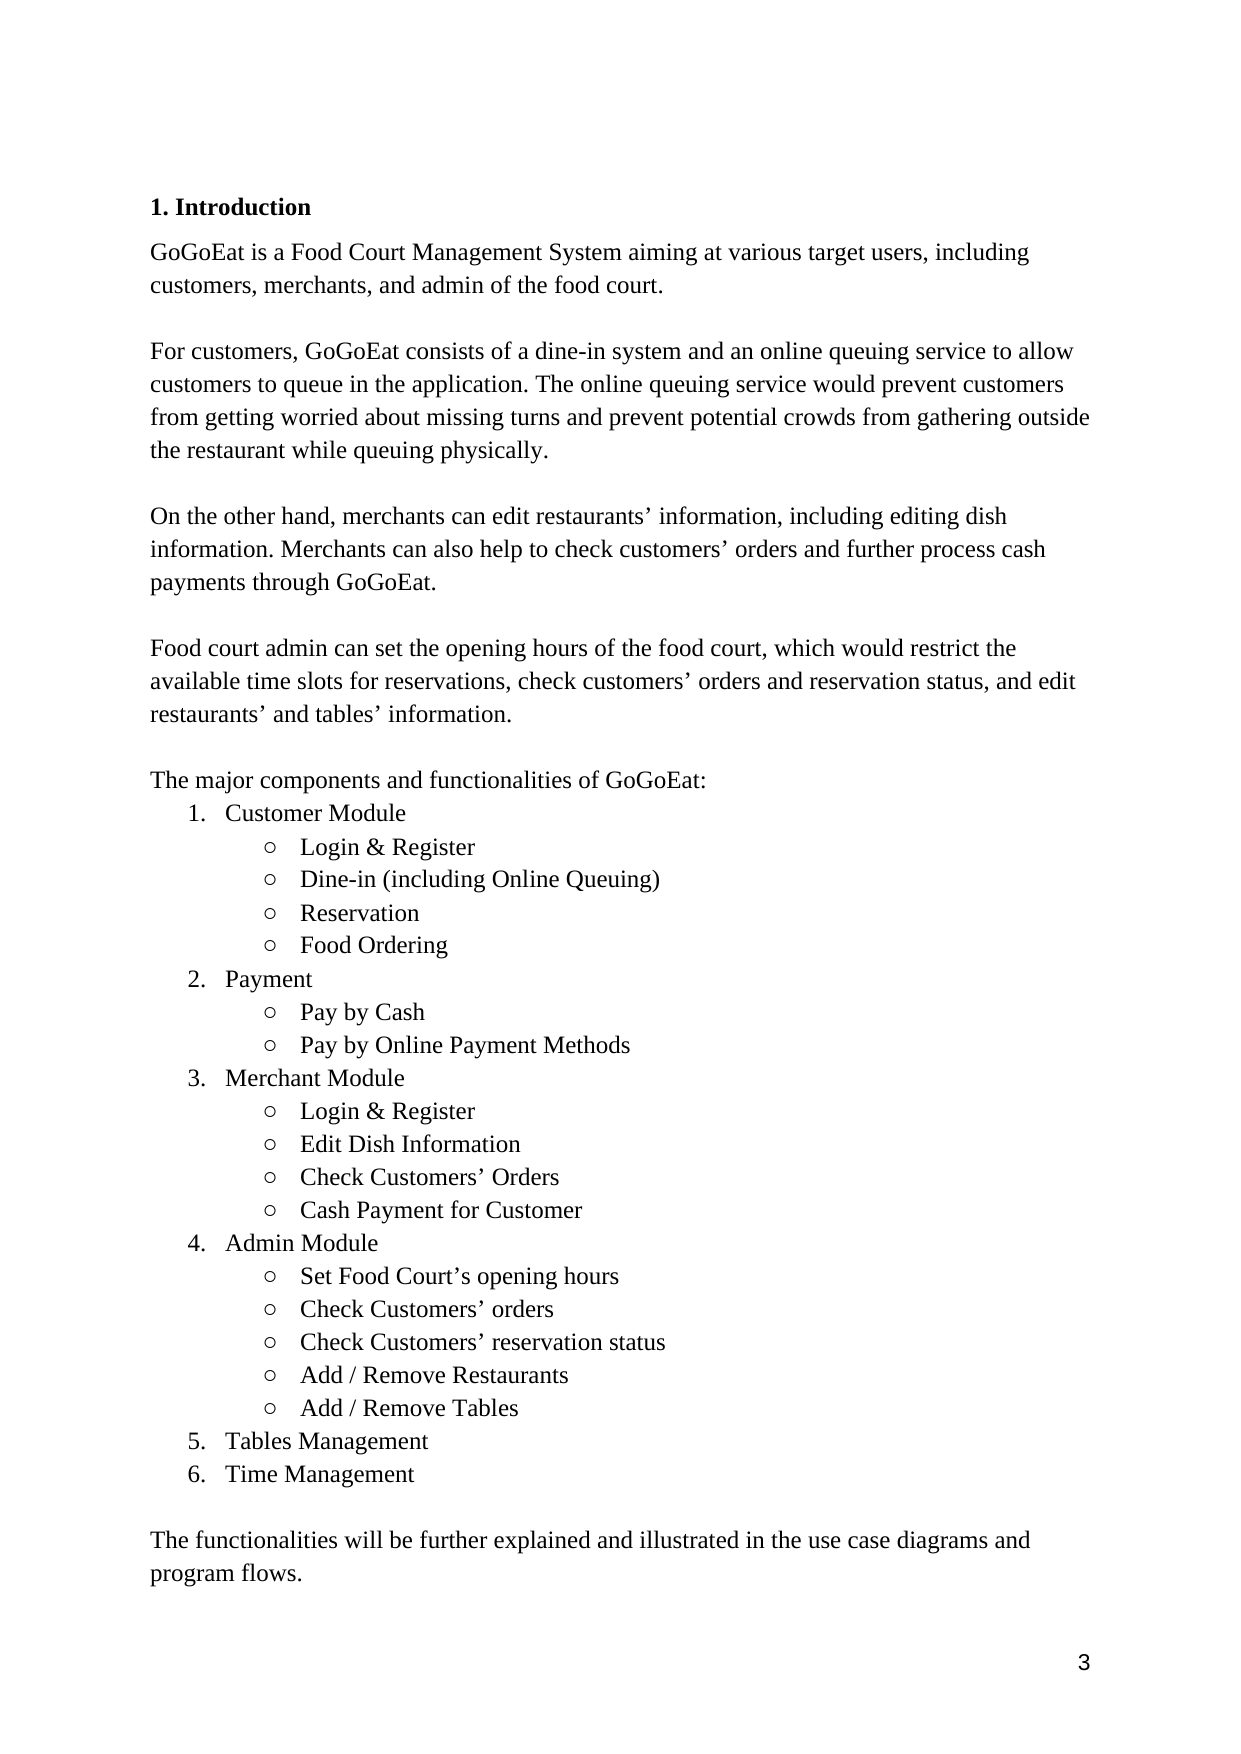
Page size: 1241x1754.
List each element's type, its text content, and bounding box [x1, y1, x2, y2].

text For customers, GoGoEat consists of a dine-in system and an online queuing service to allow customers to queue in the application. The online queuing service would prevent customers from getting worried about missing turns and prevent potential crowds from gathering outside the restaurant while queuing physically. [150, 336, 1090, 464]
list Check Customers’ orders [262, 1294, 1090, 1323]
list Add / Remove Restaurants [262, 1360, 1090, 1389]
list Login & Register [262, 1096, 1090, 1124]
text On the other hand, merchants can edit restaurants’ information, including editing dish information. Merchants can also help to check customers’ orders and further process cash payments through GoGoEat. [150, 501, 1090, 596]
list Time Management [187, 1459, 1090, 1488]
list Customer Module [187, 798, 1090, 827]
list Tables Management [187, 1426, 1090, 1455]
list Payment [187, 964, 1090, 992]
list Add / Remove Tables [262, 1393, 1090, 1422]
list Dine-in (including Online Queuing) [262, 864, 1090, 893]
subtitle 1. Introduction [150, 192, 1090, 220]
list Set Food Court’s opening hours [262, 1261, 1090, 1289]
text Food court admin can set the opening hours of the food court, which would restrict the available time slots for reservations, check customers’ orders and reservation status, and edit restaurants’ and tables’ information. [150, 633, 1090, 728]
list Merchant Module [187, 1063, 1090, 1091]
list Check Customers’ reservation status [262, 1327, 1090, 1356]
text GoGoEat is a Food Court Management System aiming at various target users, including customers, merchants, and admin of the food court. [150, 237, 1090, 299]
list Edit Dish Information [262, 1129, 1090, 1157]
list Pay by Cash [262, 997, 1090, 1025]
list Pay by Online Payment Methods [262, 1030, 1090, 1058]
list Food Ordering [262, 931, 1090, 959]
list Reservation [262, 898, 1090, 926]
text The major components and functionalities of GoGoEat: [150, 766, 1090, 794]
list Admin Module [187, 1228, 1090, 1257]
text The functionalities will be further explained and illustrated in the use case diagrams and program flows. [150, 1525, 1090, 1587]
list Cash Payment for Customer [262, 1195, 1090, 1223]
list Login & Register [262, 832, 1090, 860]
list Check Customers’ Orders [262, 1162, 1090, 1191]
